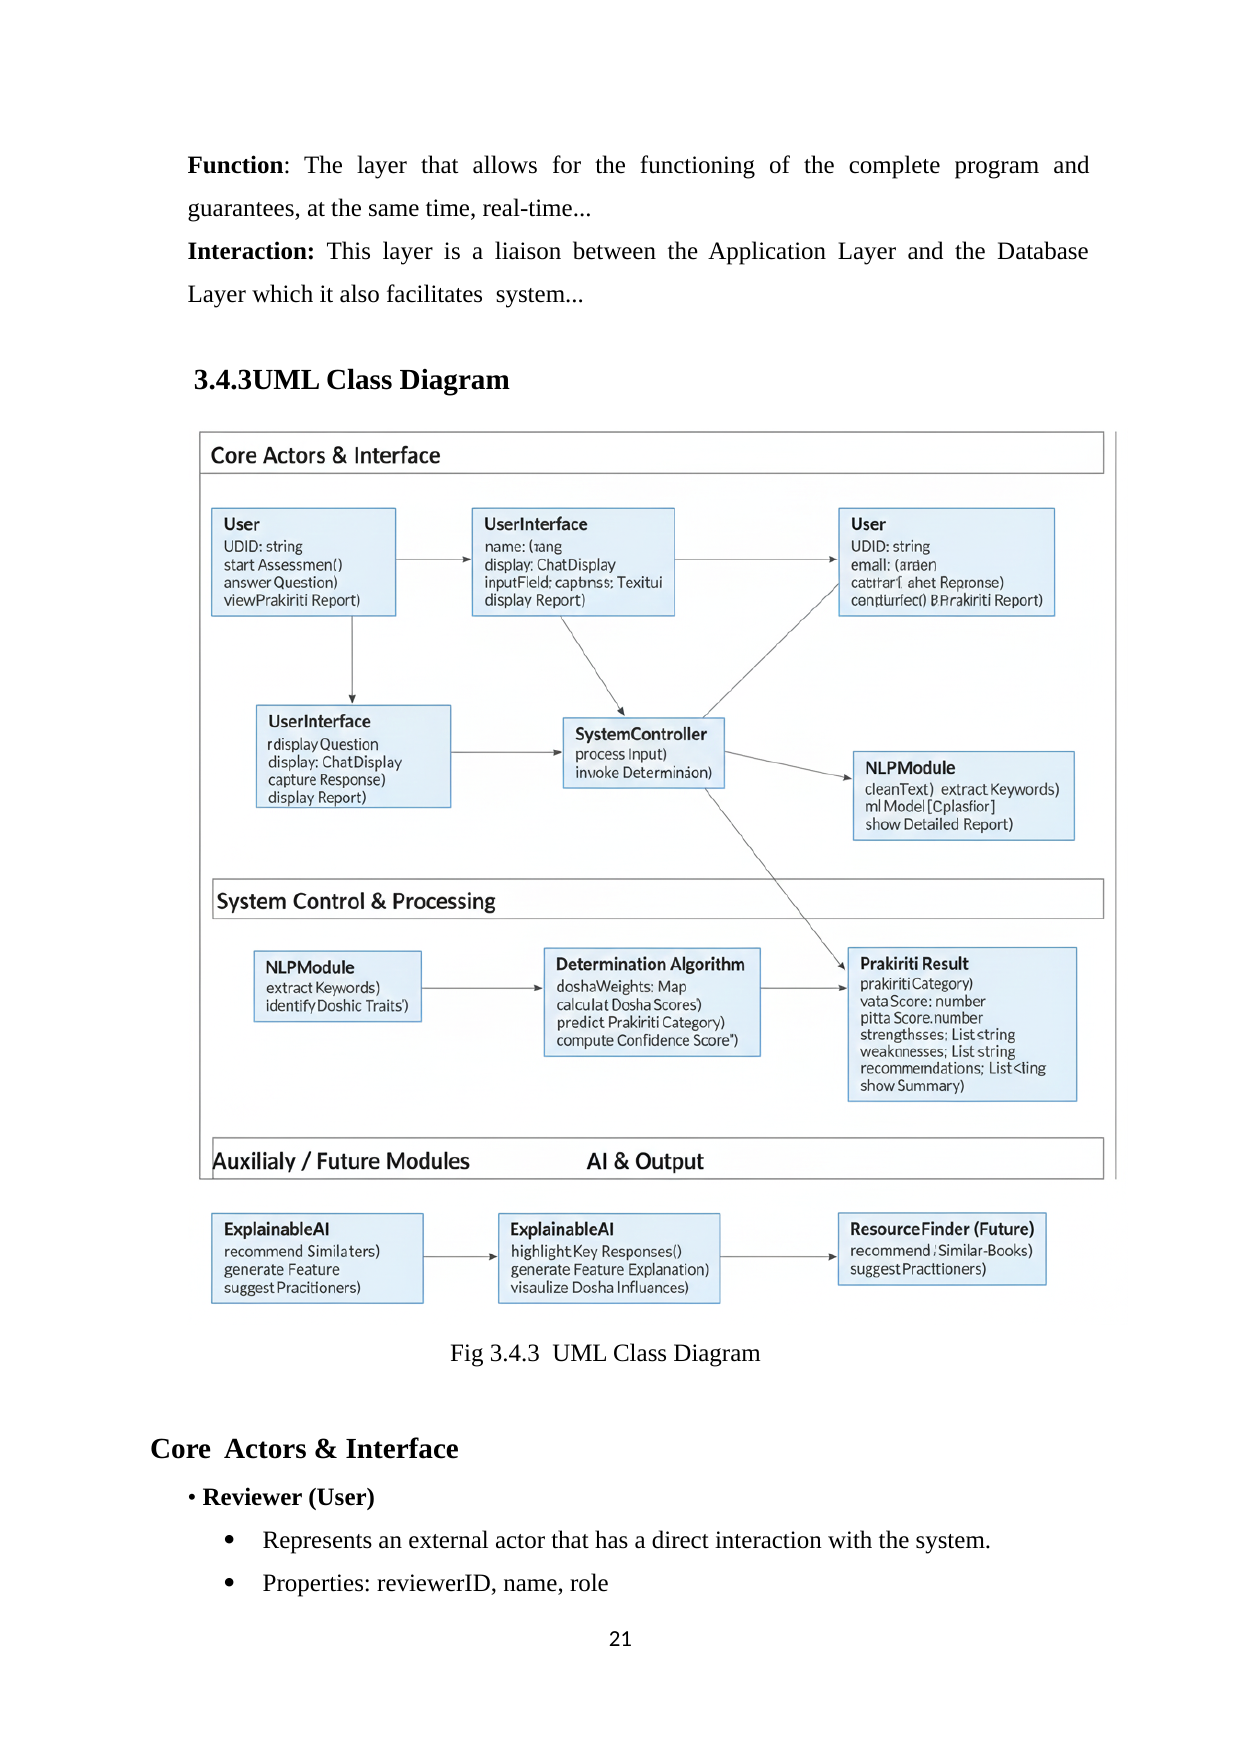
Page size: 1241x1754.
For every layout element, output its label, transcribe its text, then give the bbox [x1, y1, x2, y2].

picture [187, 428, 1128, 1325]
text 3.4.3UML Class Diagram [150, 362, 1090, 396]
list Fig 3.4.3 UML Class Diagram [187, 1338, 1090, 1367]
text Core ‍ Actors & Interface [150, 1432, 1090, 1465]
text Function: The layer that allows for the functioning of the complete program and guarantees, at the same time, real-time... [187, 150, 1090, 222]
list Represents an external actor that has a direct interaction with the system. [225, 1525, 1090, 1554]
list Properties: reviewerID, name, role [225, 1568, 1090, 1597]
text • Reviewer (User) [187, 1482, 1090, 1511]
text Interaction: This layer is a liaison between the Application Layer and the Database Layer which it also facilitates ‍ ‌‌system... [187, 236, 1090, 308]
